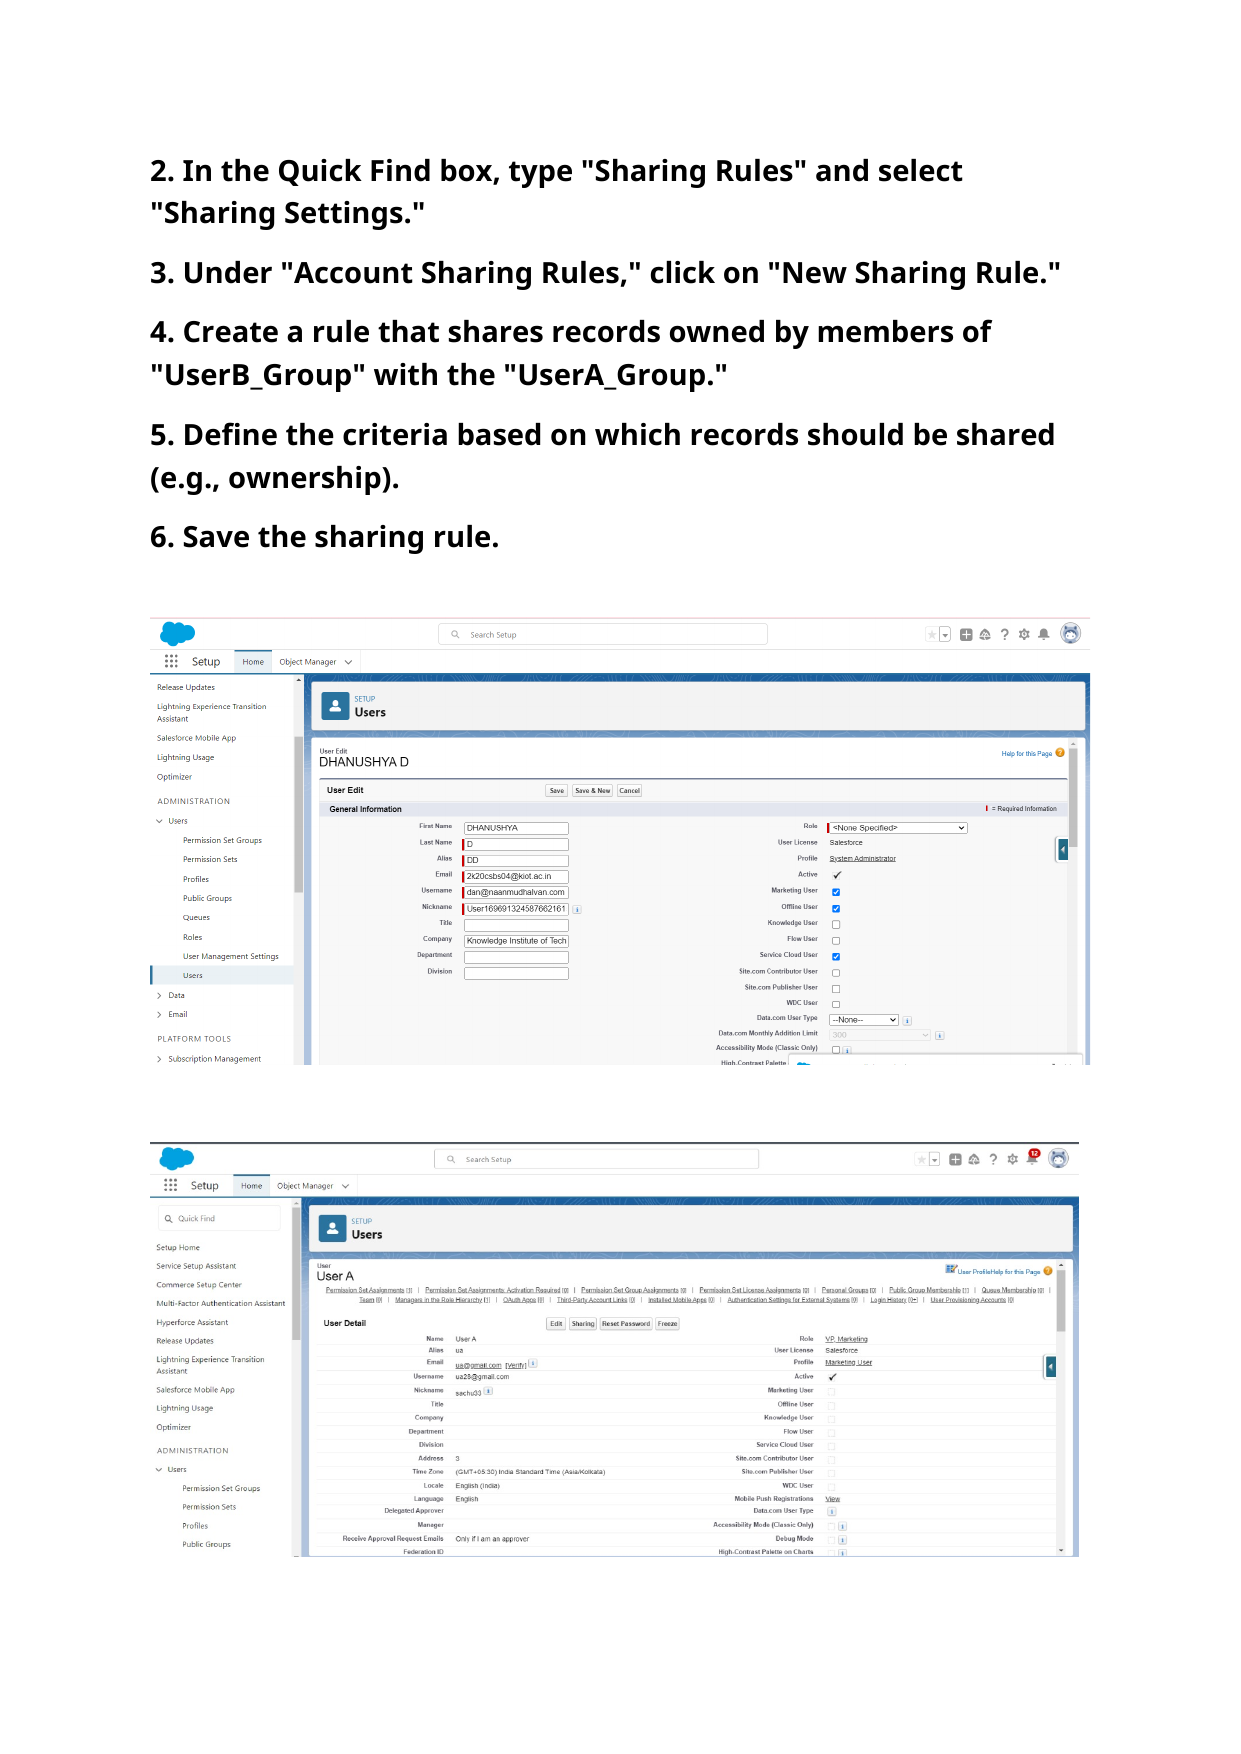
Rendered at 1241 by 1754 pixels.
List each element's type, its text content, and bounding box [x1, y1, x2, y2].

picture [150, 1142, 1079, 1557]
text 5. Define the criteria based on which records should be shared (e.g., ownership). [150, 414, 1090, 497]
text 3. Under "Account Sharing Rules," click on "New Sharing Rule." [150, 252, 1090, 292]
text 2. In the Quick Find box, type "Sharing Rules" and select "Sharing Settings." [150, 150, 1090, 232]
picture [150, 617, 1091, 1065]
text 6. Save the sharing rule. [150, 516, 1090, 556]
text 4. Create a rule that shares records owned by members of "UserB_Group" with the "UserA_Group." [150, 312, 1090, 394]
